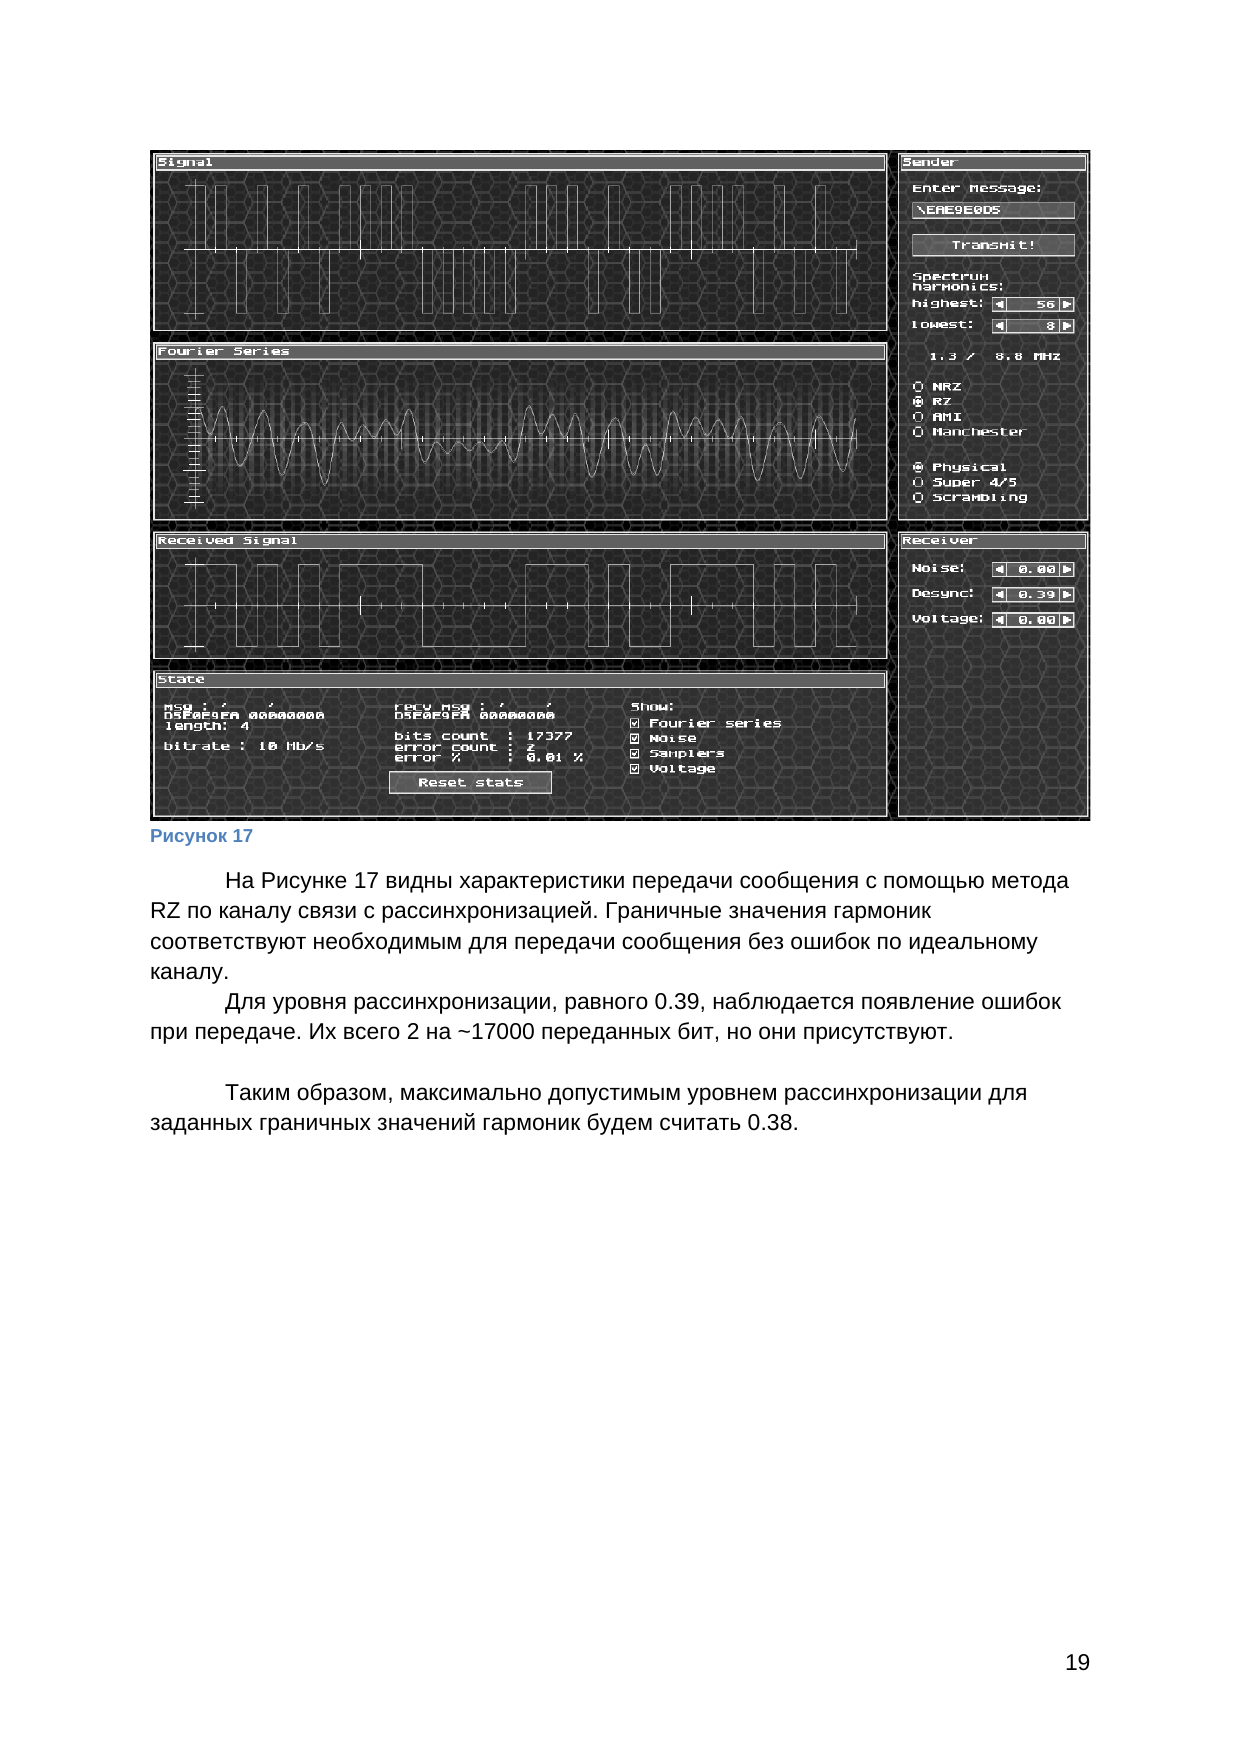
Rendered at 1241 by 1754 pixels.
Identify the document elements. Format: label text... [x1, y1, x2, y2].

text Таким образом, максимально допустимым уровнем рассинхронизации для заданных граничных значений гармоник будем считать 0.38. [150, 1079, 1090, 1135]
text Рисунок 17 [150, 825, 1090, 846]
text На Рисунке 17 видны характеристики передачи сообщения с помощью метода RZ по каналу связи с рассинхронизацией. Граничные значения гармоник соответствуют необходимым для передачи сообщения без ошибок по идеальному каналу. [150, 867, 1090, 984]
picture [150, 150, 1091, 821]
text Для уровня рассинхронизации, равного 0.39, наблюдается появление ошибок при передаче. Их всего 2 на ~17000 переданных бит, но они присутствуют. [150, 988, 1090, 1045]
